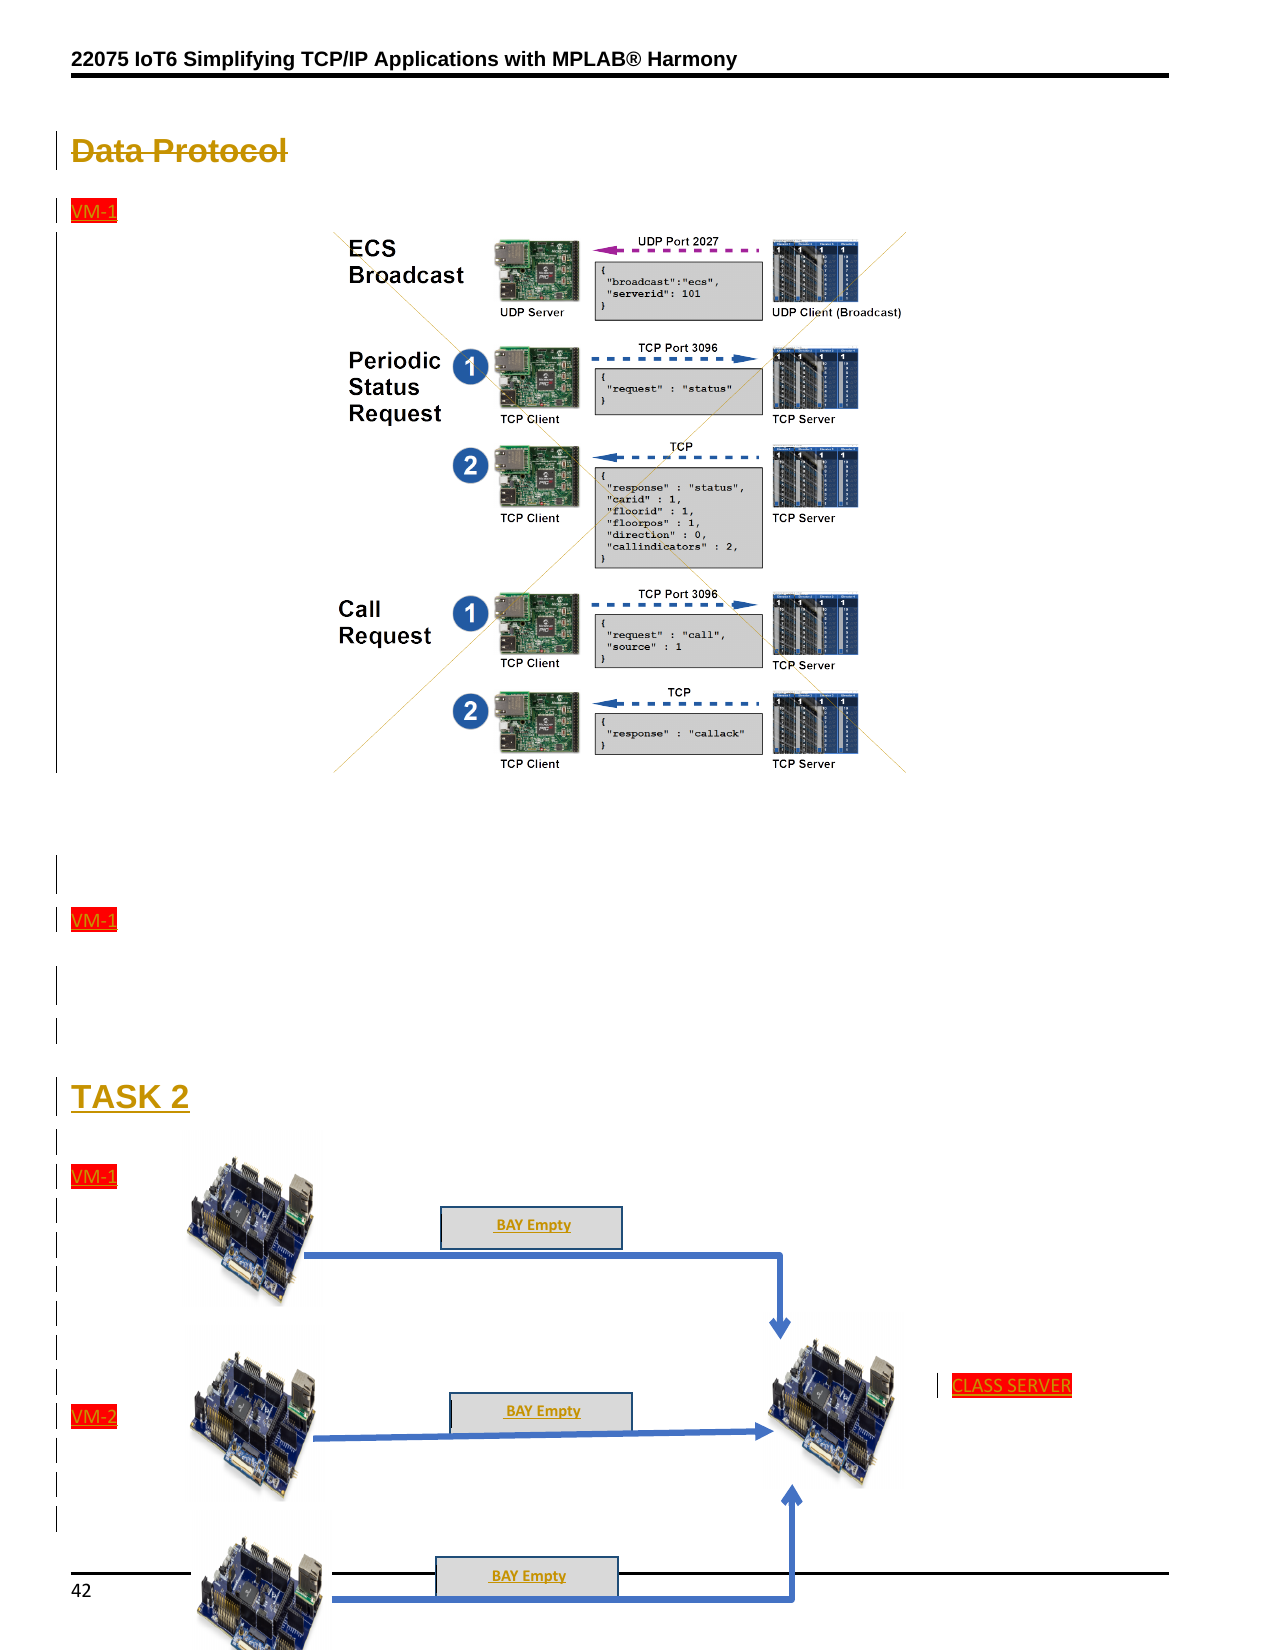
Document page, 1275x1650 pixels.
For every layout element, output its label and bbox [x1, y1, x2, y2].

picture [191, 1510, 332, 1650]
picture [762, 1312, 904, 1489]
picture [335, 232, 904, 501]
picture [621, 234, 906, 771]
picture [335, 504, 905, 773]
picture [184, 1325, 325, 1502]
picture [333, 233, 619, 772]
picture [181, 1130, 323, 1307]
table_header [71, 183, 1169, 796]
